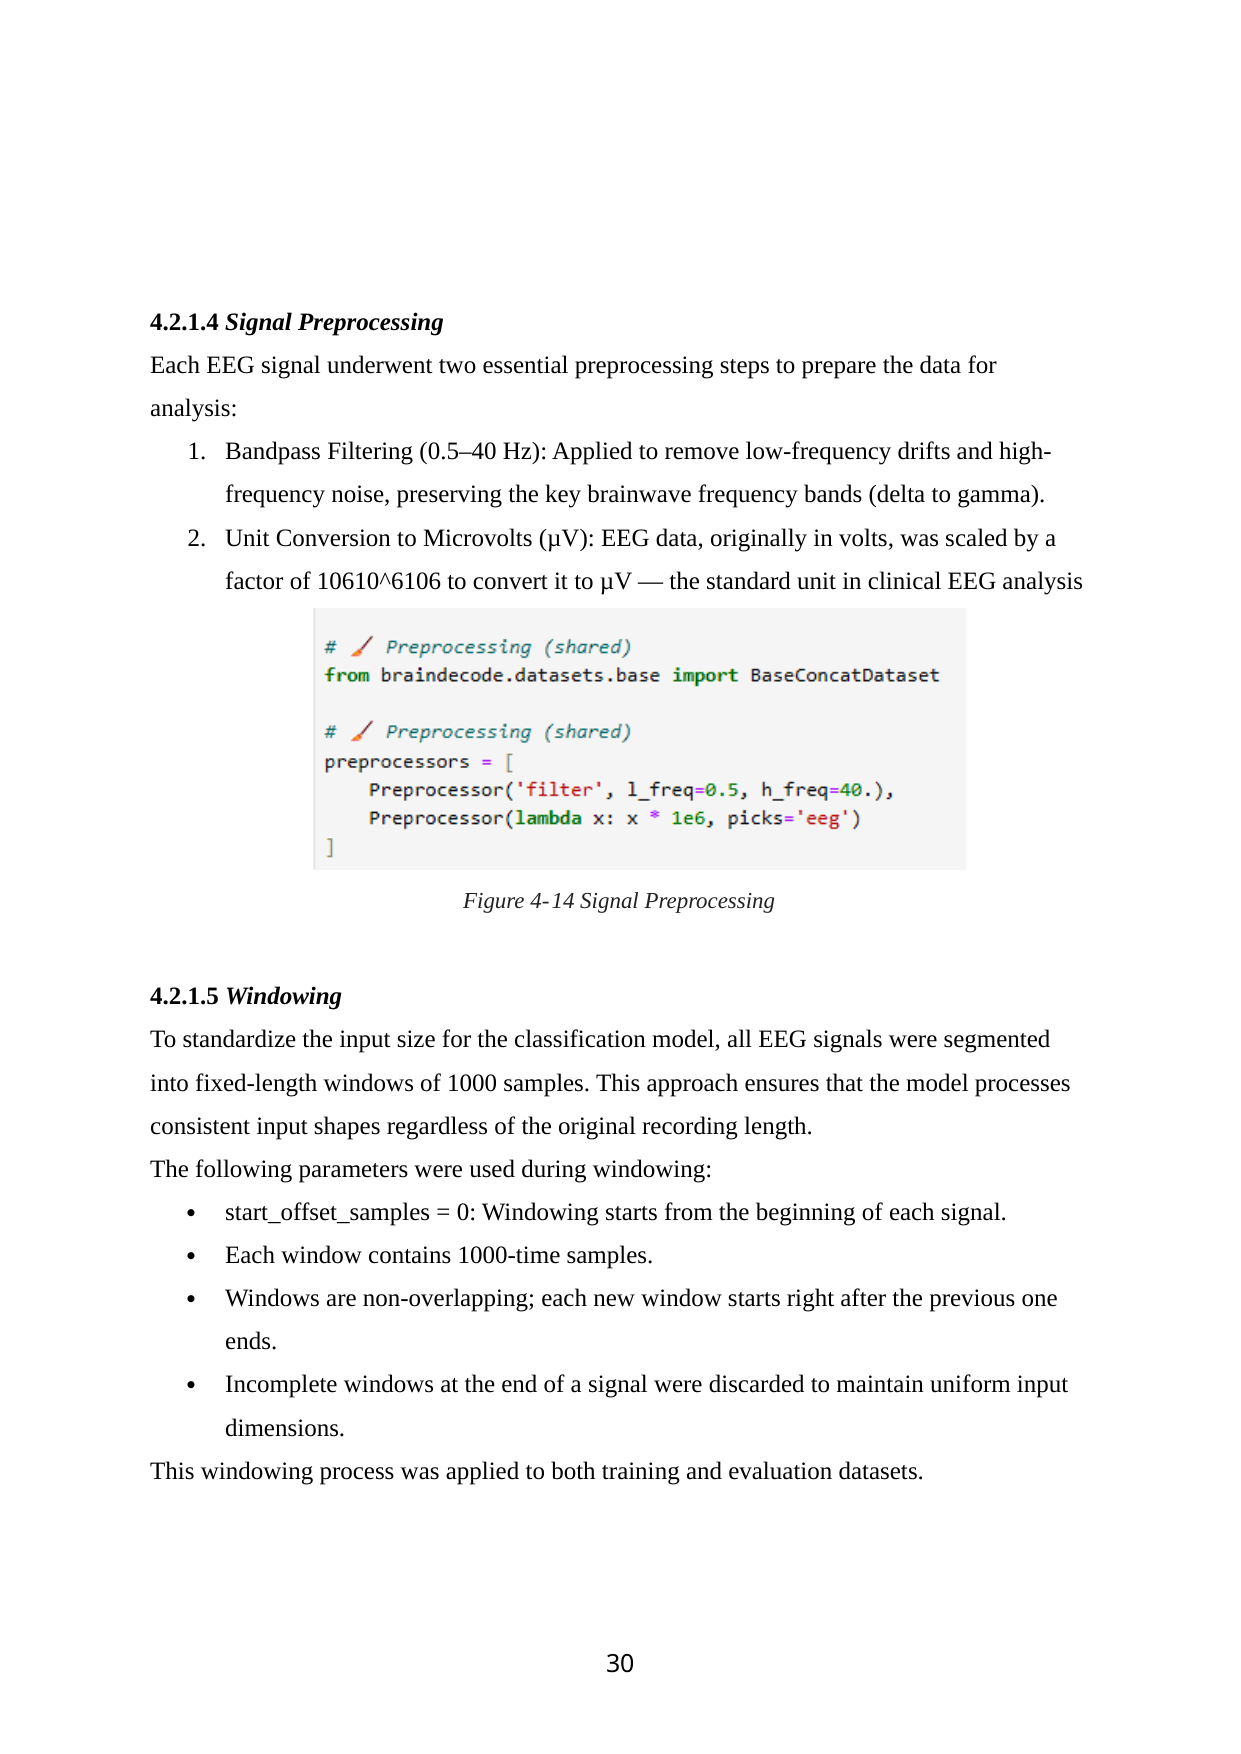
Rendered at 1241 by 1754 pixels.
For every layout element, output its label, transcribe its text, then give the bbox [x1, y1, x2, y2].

subtitle Windowing [150, 981, 1090, 1010]
text Each EEG signal underwent two essential preprocessing steps to prepare the data for analysis: [150, 350, 1090, 422]
text This windowing process was applied to both training and evaluation datasets. [150, 1456, 1090, 1484]
list Incomplete windows at the end of a signal were discarded to maintain uniform input dimensions. [187, 1369, 1090, 1441]
list Bandpass Filtering (0.5–40 Hz): Applied to remove low-frequency drifts and high-frequency noise, preserving the key brainwave frequency bands (delta to gamma). [187, 436, 1090, 508]
list Unit Conversion to Microvolts (µV): EEG data, originally in volts, was scaled by a factor of 10610^6106 to convert it to µV — the standard unit in clinical EEG analysis [187, 523, 1090, 594]
picture [273, 608, 967, 870]
list Windows are non-overlapping; each new window starts right after the previous one ends. [187, 1283, 1090, 1355]
list Each window contains 1000-time samples. [187, 1240, 1090, 1269]
subtitle Signal Preprocessing [150, 307, 1090, 336]
text To standardize the input size for the classification model, all EEG signals were segmented into fixed-length windows of 1000 samples. This approach ensures that the model processes consistent input shapes regardless of the original recording length. [150, 1024, 1090, 1139]
text The following parameters were used during windowing: [150, 1154, 1090, 1183]
list start_offset_samples = 0: Windowing starts from the beginning of each signal. [187, 1197, 1090, 1226]
